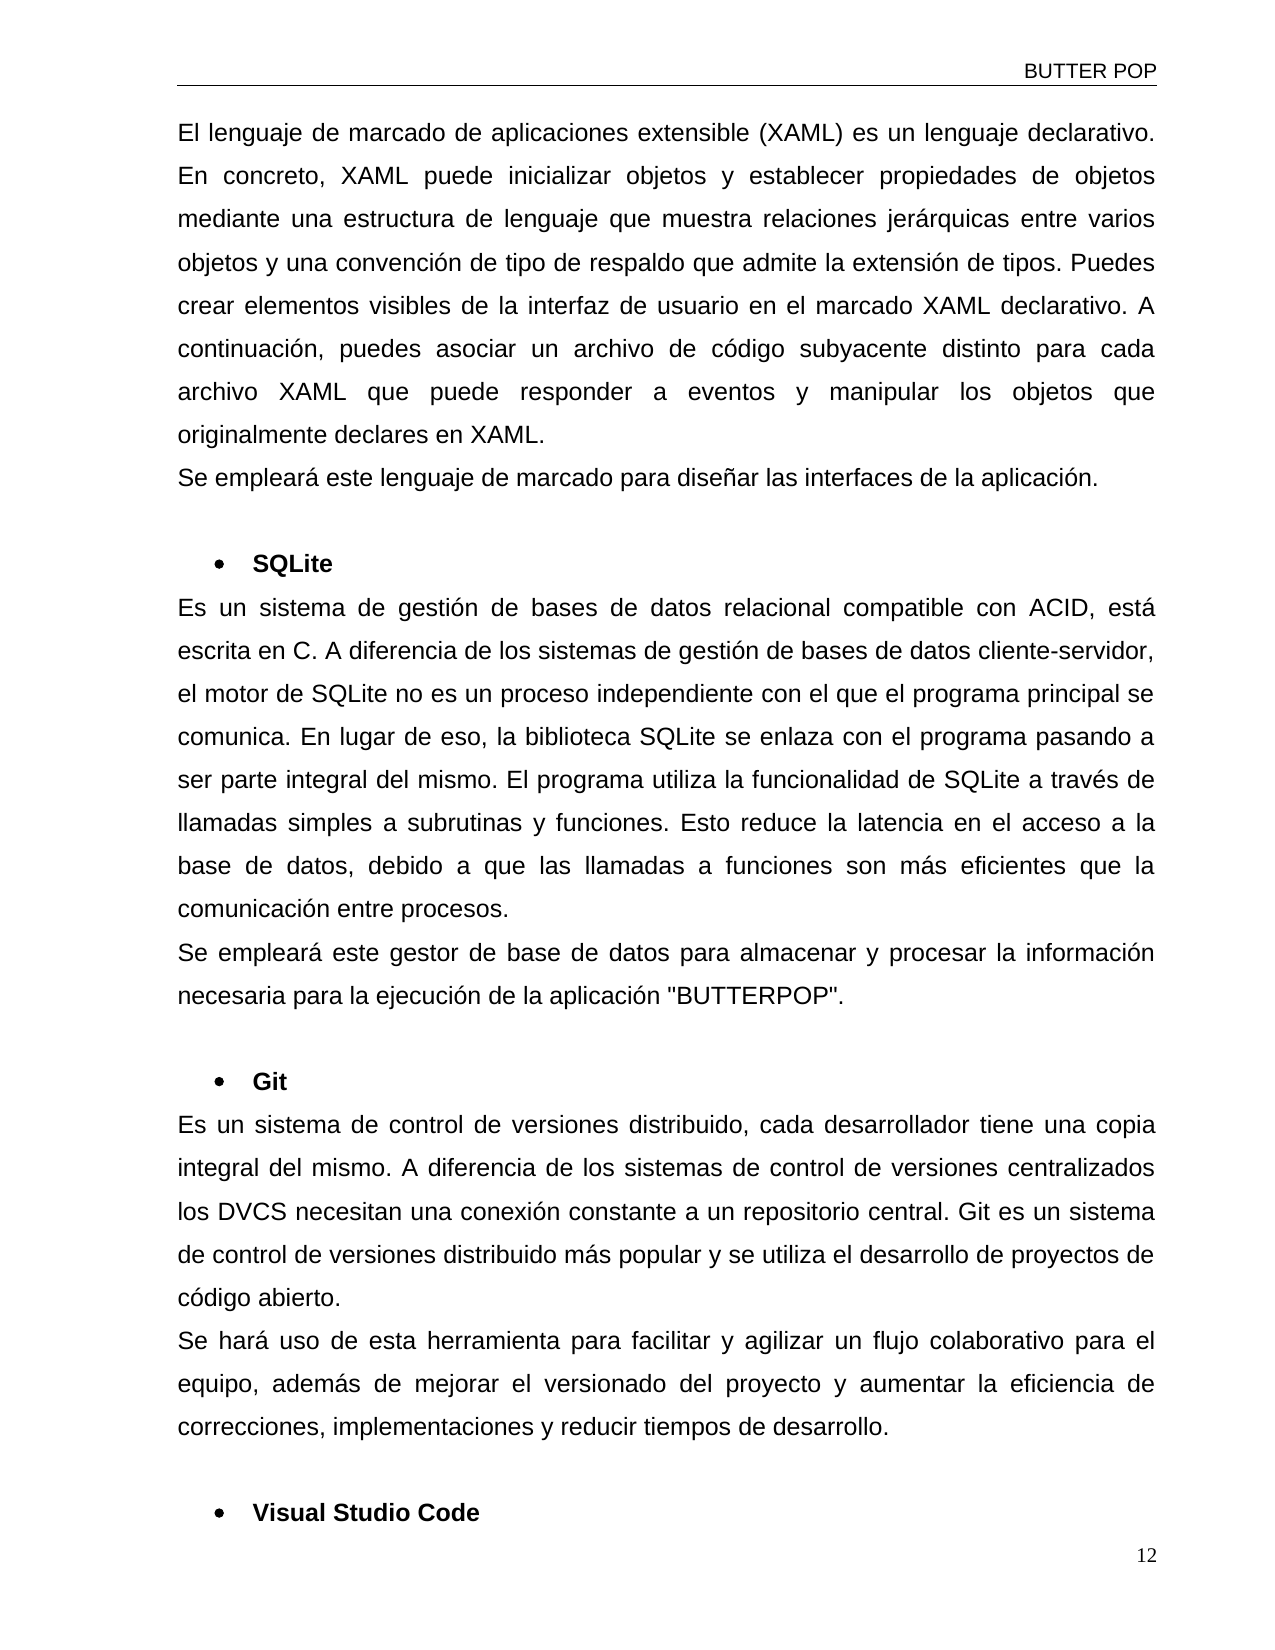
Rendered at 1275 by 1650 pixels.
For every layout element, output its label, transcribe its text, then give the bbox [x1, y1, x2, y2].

text Es un sistema de control de versiones distribuido, cada desarrollador tiene una copia integral del mismo. A diferencia de los sistemas de control de versiones centralizados los DVCS necesitan una conexión constante a un repositorio central. Git es un sistema de control de versiones distribuido más popular y se utiliza el desarrollo de proyectos de código abierto. [177, 1110, 1157, 1311]
text Se hará uso de esta herramienta para facilitar y agilizar un flujo colaborativo para el equipo, además de mejorar el versionado del proyecto y aumentar la eficiencia de correcciones, implementaciones y reducir tiempos de desarrollo. [177, 1326, 1157, 1441]
list SQLite [215, 549, 1157, 578]
list Git [215, 1067, 1157, 1096]
text Es un sistema de gestión de bases de datos relacional compatible con ACID, está escrita en C. A diferencia de los sistemas de gestión de bases de datos cliente-servidor, el motor de SQLite no es un proceso independiente con el que el programa principal se comunica. En lugar de eso, la biblioteca SQLite se enlaza con el programa pasando a ser parte integral del mismo. El programa utiliza la funcionalidad de SQLite a través de llamadas simples a subrutinas y funciones. Esto reduce la latencia en el acceso a la base de datos, debido a que las llamadas a funciones son más eficientes que la comunicación entre procesos. [177, 593, 1157, 923]
list Visual Studio Code [215, 1498, 1157, 1527]
text El lenguaje de marcado de aplicaciones extensible (XAML) es un lenguaje declarativo. En concreto, XAML puede inicializar objetos y establecer propiedades de objetos mediante una estructura de lenguaje que muestra relaciones jerárquicas entre varios objetos y una convención de tipo de respaldo que admite la extensión de tipos. Puedes crear elementos visibles de la interfaz de usuario en el marcado XAML declarativo. A continuación, puedes asociar un archivo de código subyacente distinto para cada archivo XAML que puede responder a eventos y manipular los objetos que originalmente declares en XAML. [177, 118, 1157, 449]
text Se empleará este gestor de base de datos para almacenar y procesar la información necesaria para la ejecución de la aplicación "BUTTERPOP". [177, 938, 1157, 1009]
text Se empleará este lenguaje de marcado para diseñar las interfaces de la aplicación. [177, 463, 1157, 492]
